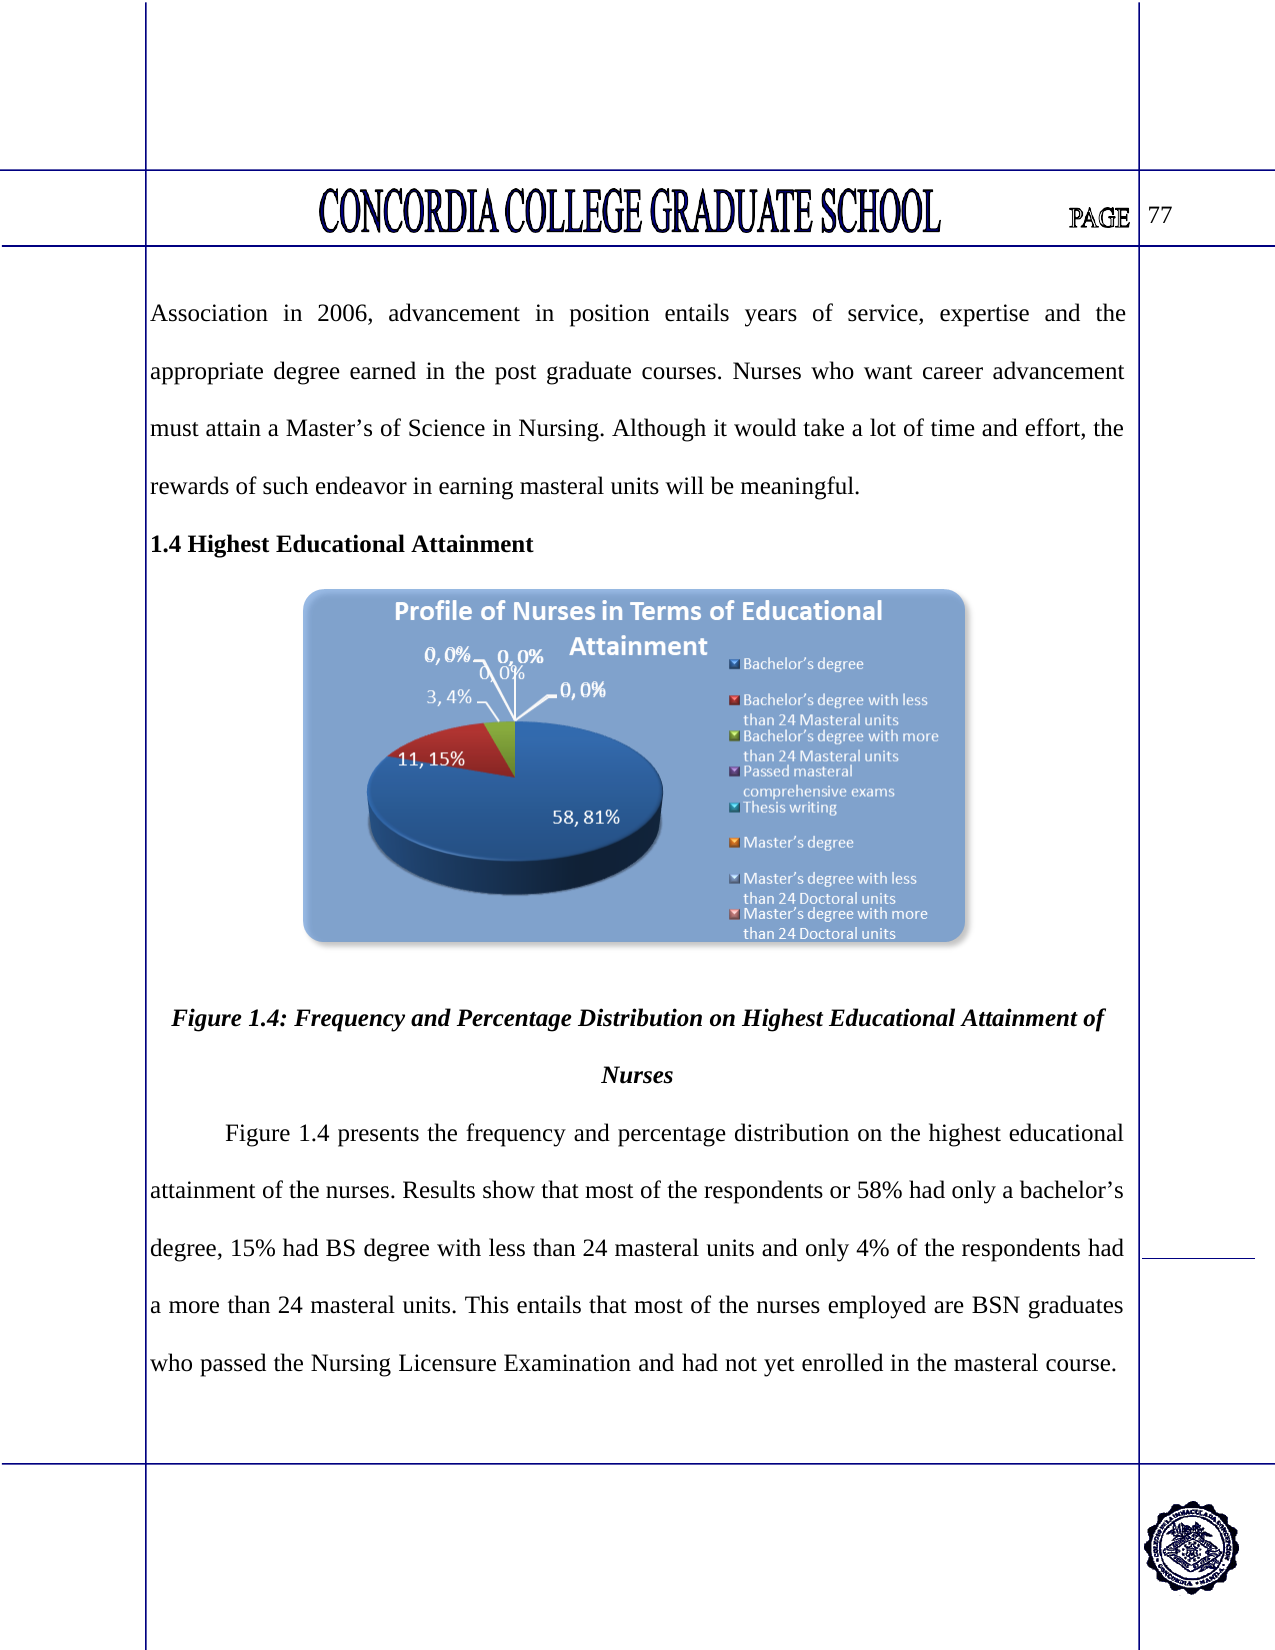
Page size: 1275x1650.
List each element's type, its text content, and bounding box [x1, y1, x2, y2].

picture [1144, 1501, 1239, 1596]
text Association in 2006, advancement in position entails years of service, expertise and the appropriate degree earned in the post graduate courses. Nurses who want career advancement must attain a Master’s of Science in Nursing. Although it would take a lot of time and effort, the rewards of such endeavor in earning masteral units will be meaningful. [150, 298, 1126, 500]
picture [319, 188, 941, 233]
picture [1069, 207, 1130, 228]
text Figure 1.4 presents the frequency and percentage distribution on the highest educational attainment of the nurses. Results show that most of the respondents or 58% had only a bachelor’s degree, 15% had BS degree with less than 24 masteral units and only 4% of the respondents had a more than 24 masteral units. This entails that most of the nurses employed are BSN graduates who passed the Nursing Licensure Examination and had not yet enrolled in the masteral course. [150, 1118, 1125, 1377]
subtitle Highest Educational Attainment [150, 529, 1183, 557]
subtitle Figure 1.4: Frequency and Percentage Distribution on Highest Educational Attainment of Nurses [171, 1003, 1104, 1089]
picture [301, 587, 976, 953]
